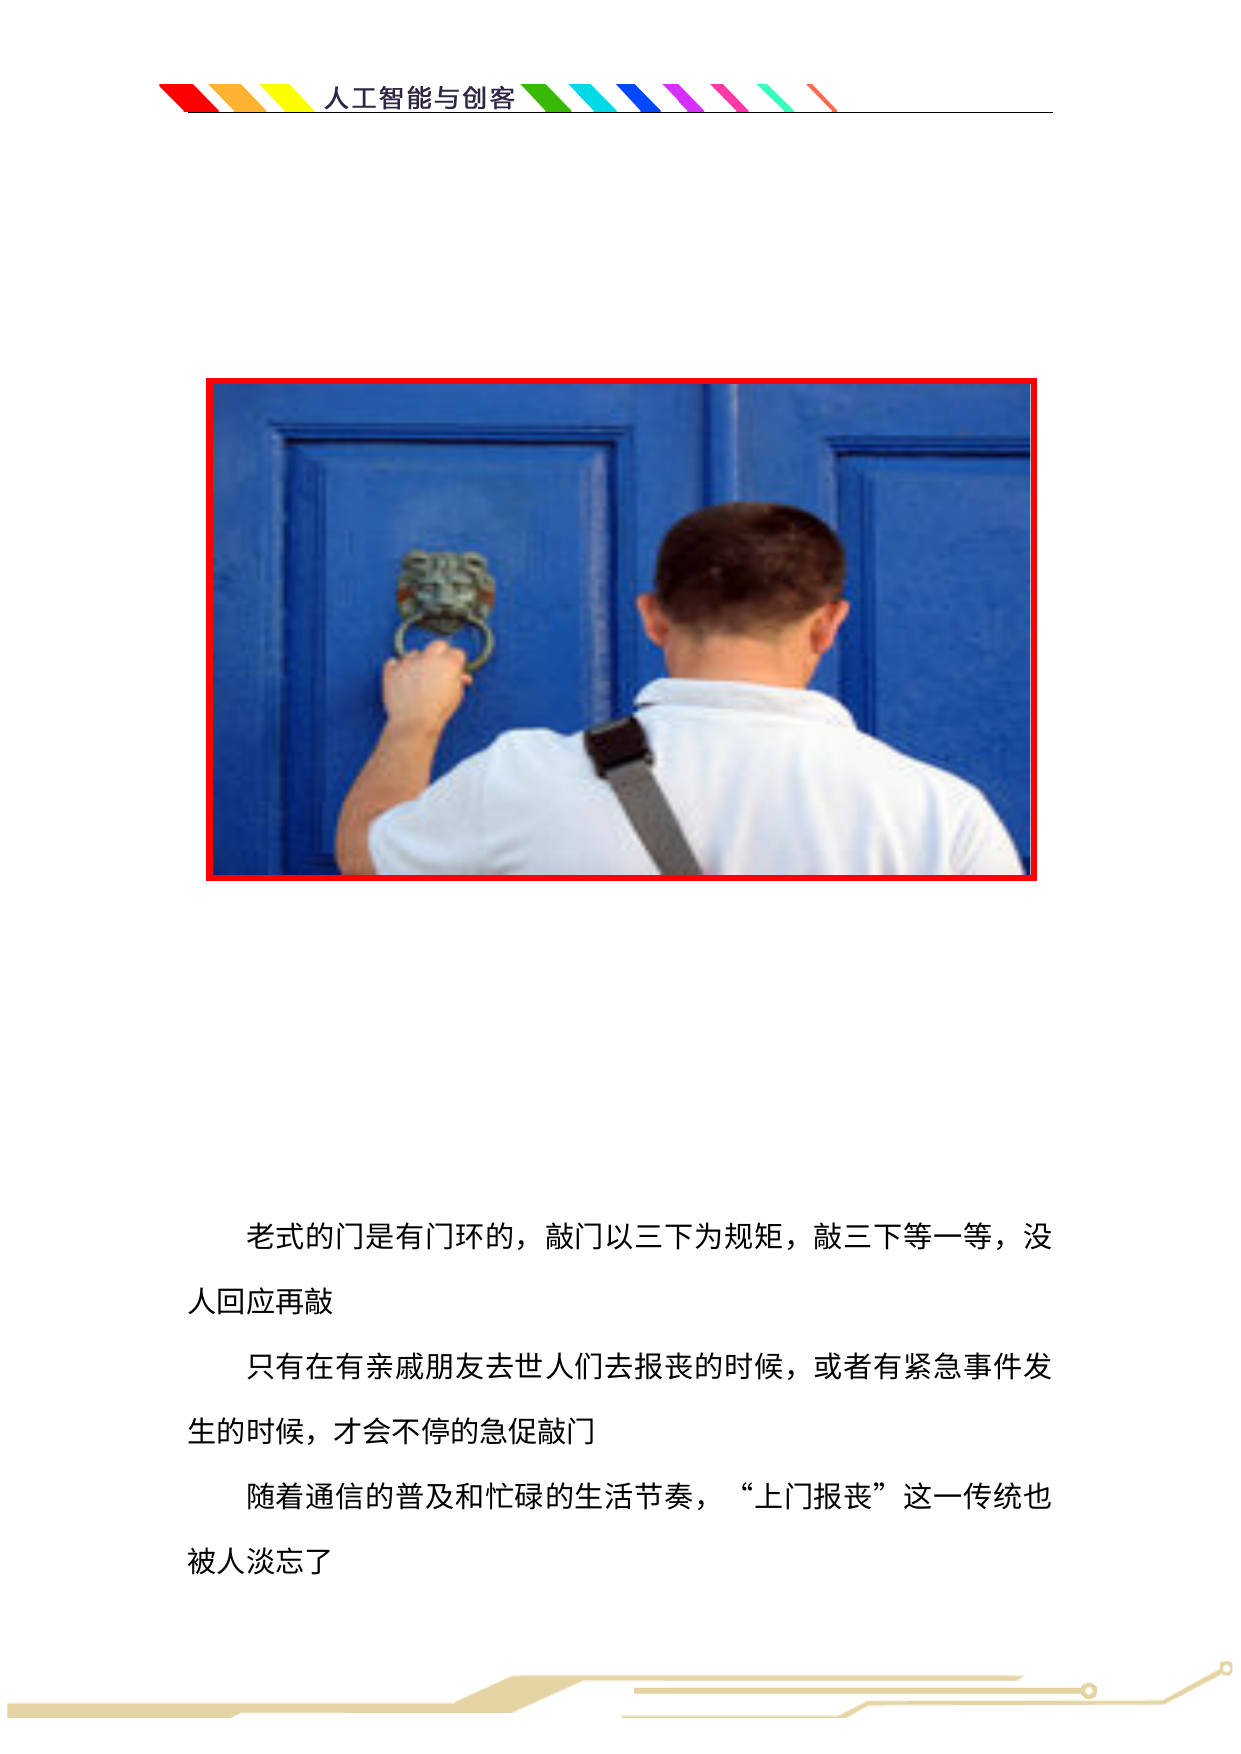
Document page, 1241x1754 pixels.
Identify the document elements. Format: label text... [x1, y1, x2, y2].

picture [213, 384, 1031, 875]
text 只有在有亲戚朋友去世人们去报丧的时候，或者有紧急事件发生的时候，才会不停的急促敲门 [187, 1332, 1053, 1462]
text 老式的门是有门环的，敲门以三下为规矩，敲三下等一等，没人回应再敲 [187, 1202, 1053, 1332]
text 随着通信的普及和忙碌的生活节奏，“上门报丧”这一传统也被人淡忘了 [187, 1462, 1053, 1592]
picture [159, 84, 1198, 112]
